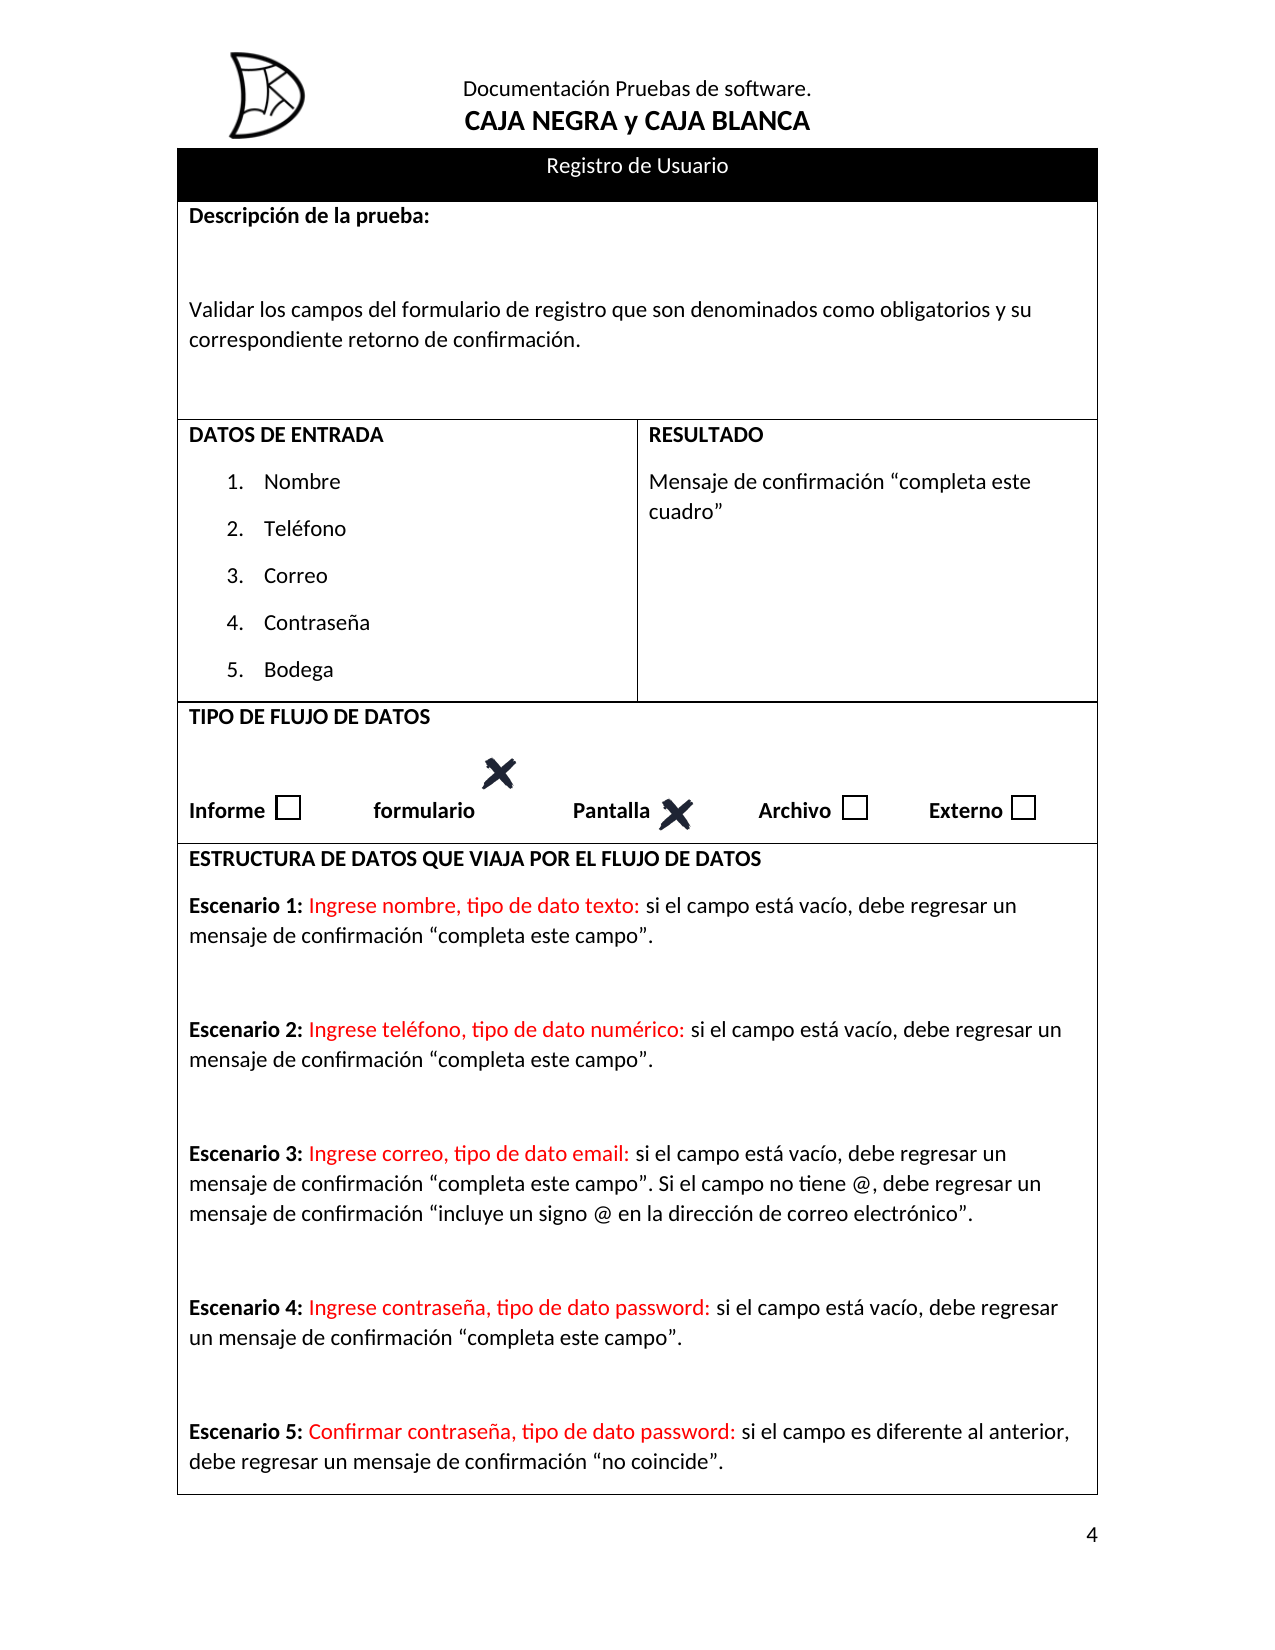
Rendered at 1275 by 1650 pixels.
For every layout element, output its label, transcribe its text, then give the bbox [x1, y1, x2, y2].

table_cell TIPO DE FLUJO DE DATOS Informe formulario Pantalla Archivo Externo [178, 703, 1097, 843]
table_cell DATOS DE ENTRADA Nombre Teléfono Correo Contraseña Bodega [178, 420, 637, 701]
table_cell RESULTADO Mensaje de confirmación “completa este cuadro” [638, 420, 1097, 701]
picture [657, 796, 695, 832]
picture [222, 49, 309, 139]
picture [480, 755, 518, 791]
table_header Registro de Usuario [178, 149, 1097, 201]
table_cell Descripción de la prueba: Validar los campos del formulario de registro que son denominados como obligatorios y su correspondiente retorno de confirmación. [178, 202, 1097, 419]
